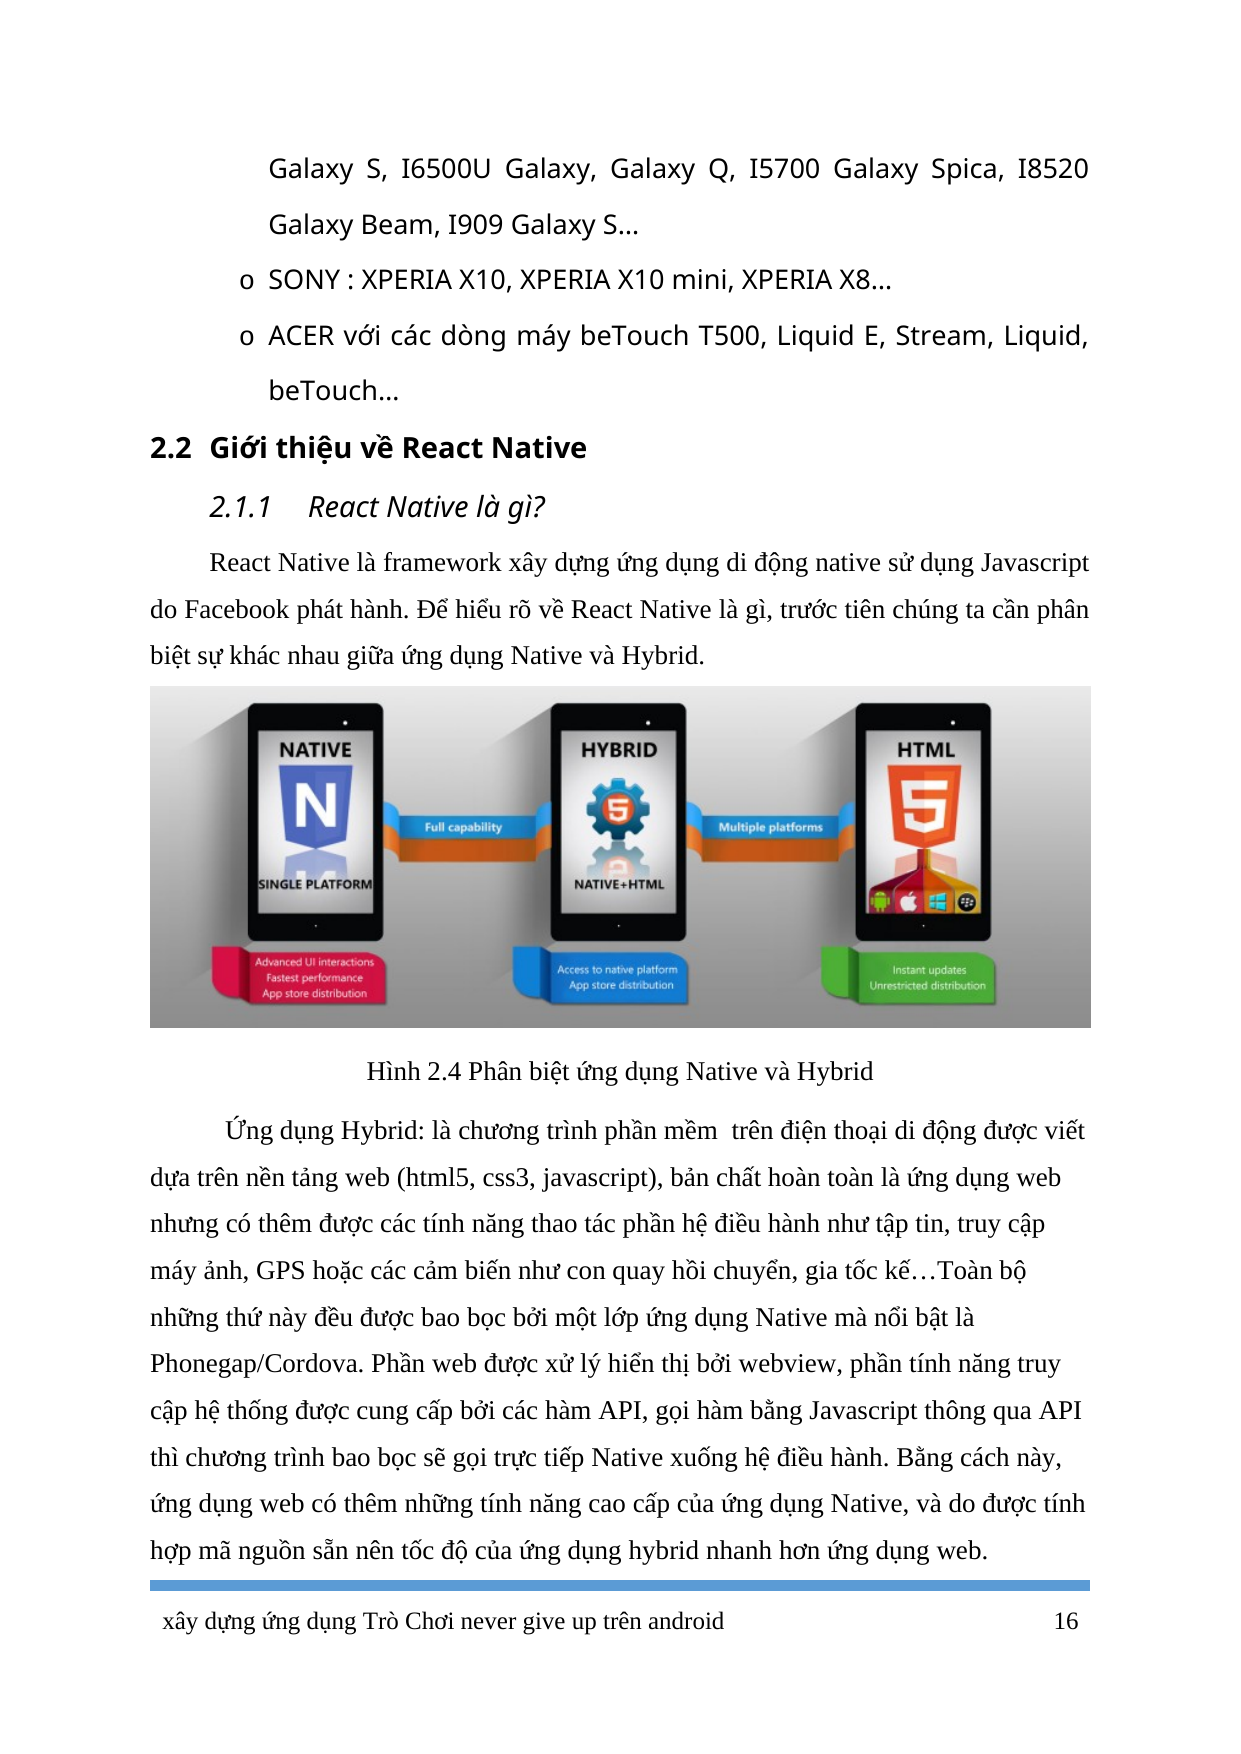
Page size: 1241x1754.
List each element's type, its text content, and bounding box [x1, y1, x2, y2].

text Hình 2.4 Phân biệt ứng dụng Native và Hybrid [150, 1055, 1090, 1086]
picture [150, 686, 1091, 1028]
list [239, 150, 1090, 242]
list Giới thiệu về React Native [150, 427, 1090, 467]
list ACER với các dòng máy beTouch T500, Liquid E, Stream, Liquid, beTouch… [239, 316, 1090, 409]
list React Native là framework xây dựng ứng dụng di động native sử dụng Javascript do Facebook phát hành. Để hiểu rõ về React Native là gì, trước tiên chúng ta cần phân biệt sự khác nhau giữa ứng dụng Native và Hybrid. [150, 624, 1090, 671]
list React Native là gì? [209, 487, 1090, 526]
text Ứng dụng Hybrid: là chương trình phần mềm trên điện thoại di động được viết dựa trên nền tảng web (html5, css3, javascript), bản chất hoàn toàn là ứng dụng web nhưng có thêm được các tính năng thao tác phần hệ điều hành như tập tin, truy cập máy ảnh, GPS hoặc các cảm biến như con quay hồi chuyển, gia tốc kế…Toàn bộ những thứ này đều được bao bọc bởi một lớp ứng dụng Native mà nổi bật là Phonegap/Cordova. Phần web được xử lý hiển thị bởi webview, phần tính năng truy cập hệ thống được cung cấp bởi các hàm API, gọi hàm bằng Javascript thông qua API thì chương trình bao bọc sẽ gọi trực tiếp Native xuống hệ điều hành. Bằng cách này, ứng dụng web có thêm những tính năng cao cấp của ứng dụng Native, và do được tính hợp mã nguồn sẵn nên tốc độ của ứng dụng hybrid nhanh hơn ứng dụng web. [150, 1114, 1090, 1565]
list React Native là framework xây dựng ứng dụng di động native sử dụng Javascript do Facebook phát hành. Để hiểu rõ về React Native là gì, trước tiên chúng ta cần phân biệt sự khác nhau giữa ứng dụng Native và Hybrid. [150, 546, 1090, 593]
list SONY : XPERIA X10, XPERIA X10 mini, XPERIA X8… [239, 261, 1090, 298]
